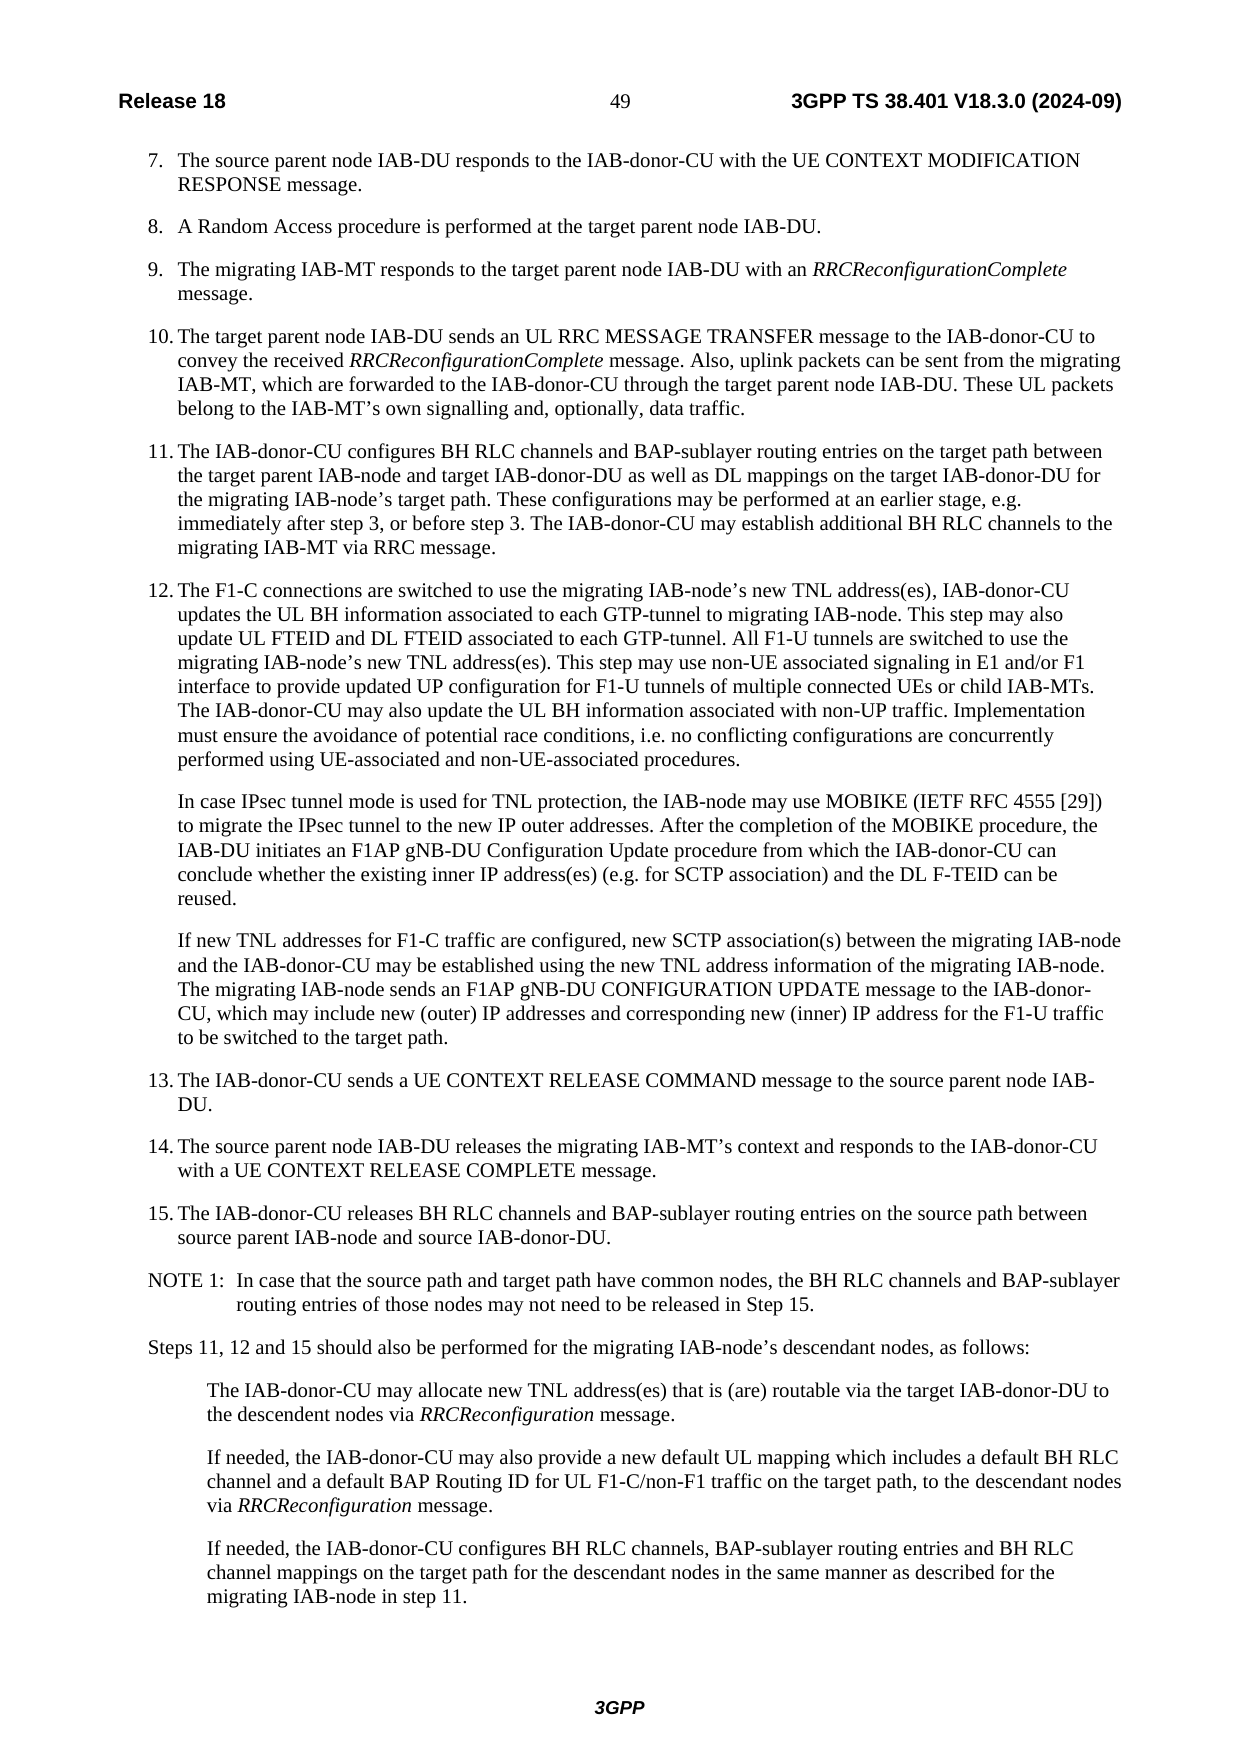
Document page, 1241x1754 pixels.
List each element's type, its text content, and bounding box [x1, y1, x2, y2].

text 8. A Random Access procedure is performed at the target parent node IAB-DU. [148, 214, 1122, 238]
text 11. The IAB-donor-CU configures BH RLC channels and BAP-sublayer routing entries on the target path between the target parent IAB-node and target IAB-donor-DU as well as DL mappings on the target IAB-donor-DU for the migrating IAB-node’s target path. These configurations may be performed at an earlier stage, e.g. immediately after step 3, or before step 3. The IAB-donor-CU may establish additional BH RLC channels to the migrating IAB-MT via RRC message. [148, 439, 1122, 559]
text 14. The source parent node IAB-DU releases the migrating IAB-MT’s context and responds to the IAB-donor-CU with a UE CONTEXT RELEASE COMPLETE message. [148, 1134, 1122, 1182]
text 9. The migrating IAB-MT responds to the target parent node IAB-DU with an RRCReconfigurationComplete message. [148, 257, 1122, 305]
text 12. The F1-C connections are switched to use the migrating IAB-node’s new TNL address(es), IAB-donor-CU updates the UL BH information associated to each GTP-tunnel to migrating IAB-node. This step may also update UL FTEID and DL FTEID associated to each GTP-tunnel. All F1-U tunnels are switched to use the migrating IAB-node’s new TNL address(es). This step may use non-UE associated signaling in E1 and/or F1 interface to provide updated UP configuration for F1-U tunnels of multiple connected UEs or child IAB-MTs. The IAB-donor-CU may also update the UL BH information associated with non-UP traffic. Implementation must ensure the avoidance of potential race conditions, i.e. no conflicting configurations are concurrently performed using UE-associated and non-UE-associated procedures. [148, 578, 1122, 771]
text In case IPsec tunnel mode is used for TNL protection, the IAB-node may use MOBIKE (IETF RFC 4555 [29]) to migrate the IPsec tunnel to the new IP outer addresses. After the completion of the MOBIKE procedure, the IAB-DU initiates an F1AP gNB-DU Configuration Update procedure from which the IAB-donor-CU can conclude whether the existing inner IP address(es) (e.g. for SCTP association) and the DL F-TEID can be reused. [148, 789, 1122, 910]
text 15. The IAB-donor-CU releases BH RLC channels and BAP-sublayer routing entries on the source path between source parent IAB-node and source IAB-donor-DU. [148, 1201, 1122, 1249]
text If needed, the IAB-donor-CU may also provide a new default UL mapping which includes a default BH RLC channel and a default BAP Routing ID for UL F1-C/non-F1 traffic on the target path, to the descendant nodes via RRCReconfiguration message. [177, 1445, 1122, 1517]
text Steps 11, 12 and 15 should also be performed for the migrating IAB-node’s descendant nodes, as follows: [148, 1335, 1122, 1359]
text The IAB-donor-CU may allocate new TNL address(es) that is (are) routable via the target IAB-donor-DU to the descendent nodes via RRCReconfiguration message. [177, 1378, 1122, 1426]
text NOTE 1: In case that the source path and target path have common nodes, the BH RLC channels and BAP-sublayer routing entries of those nodes may not need to be released in Step 15. [148, 1268, 1122, 1316]
text If new TNL addresses for F1-C traffic are configured, new SCTP association(s) between the migrating IAB-node and the IAB-donor-CU may be established using the new TNL address information of the migrating IAB-node. The migrating IAB-node sends an F1AP gNB-DU CONFIGURATION UPDATE message to the IAB-donor-CU, which may include new (outer) IP addresses and corresponding new (inner) IP address for the F1-U traffic to be switched to the target path. [148, 928, 1122, 1049]
text 7. The source parent node IAB-DU responds to the IAB-donor-CU with the UE CONTEXT MODIFICATION RESPONSE message. [148, 147, 1122, 196]
text 13. The IAB-donor-CU sends a UE CONTEXT RELEASE COMMAND message to the source parent node IAB-DU. [148, 1067, 1122, 1116]
text If needed, the IAB-donor-CU configures BH RLC channels, BAP-sublayer routing entries and BH RLC channel mappings on the target path for the descendant nodes in the same manner as described for the migrating IAB-node in step 11. [177, 1536, 1122, 1608]
text 10. The target parent node IAB-DU sends an UL RRC MESSAGE TRANSFER message to the IAB-donor-CU to convey the received RRCReconfigurationComplete message. Also, uplink packets can be sent from the migrating IAB-MT, which are forwarded to the IAB-donor-CU through the target parent node IAB-DU. These UL packets belong to the IAB-MT’s own signalling and, optionally, data traffic. [148, 324, 1122, 420]
